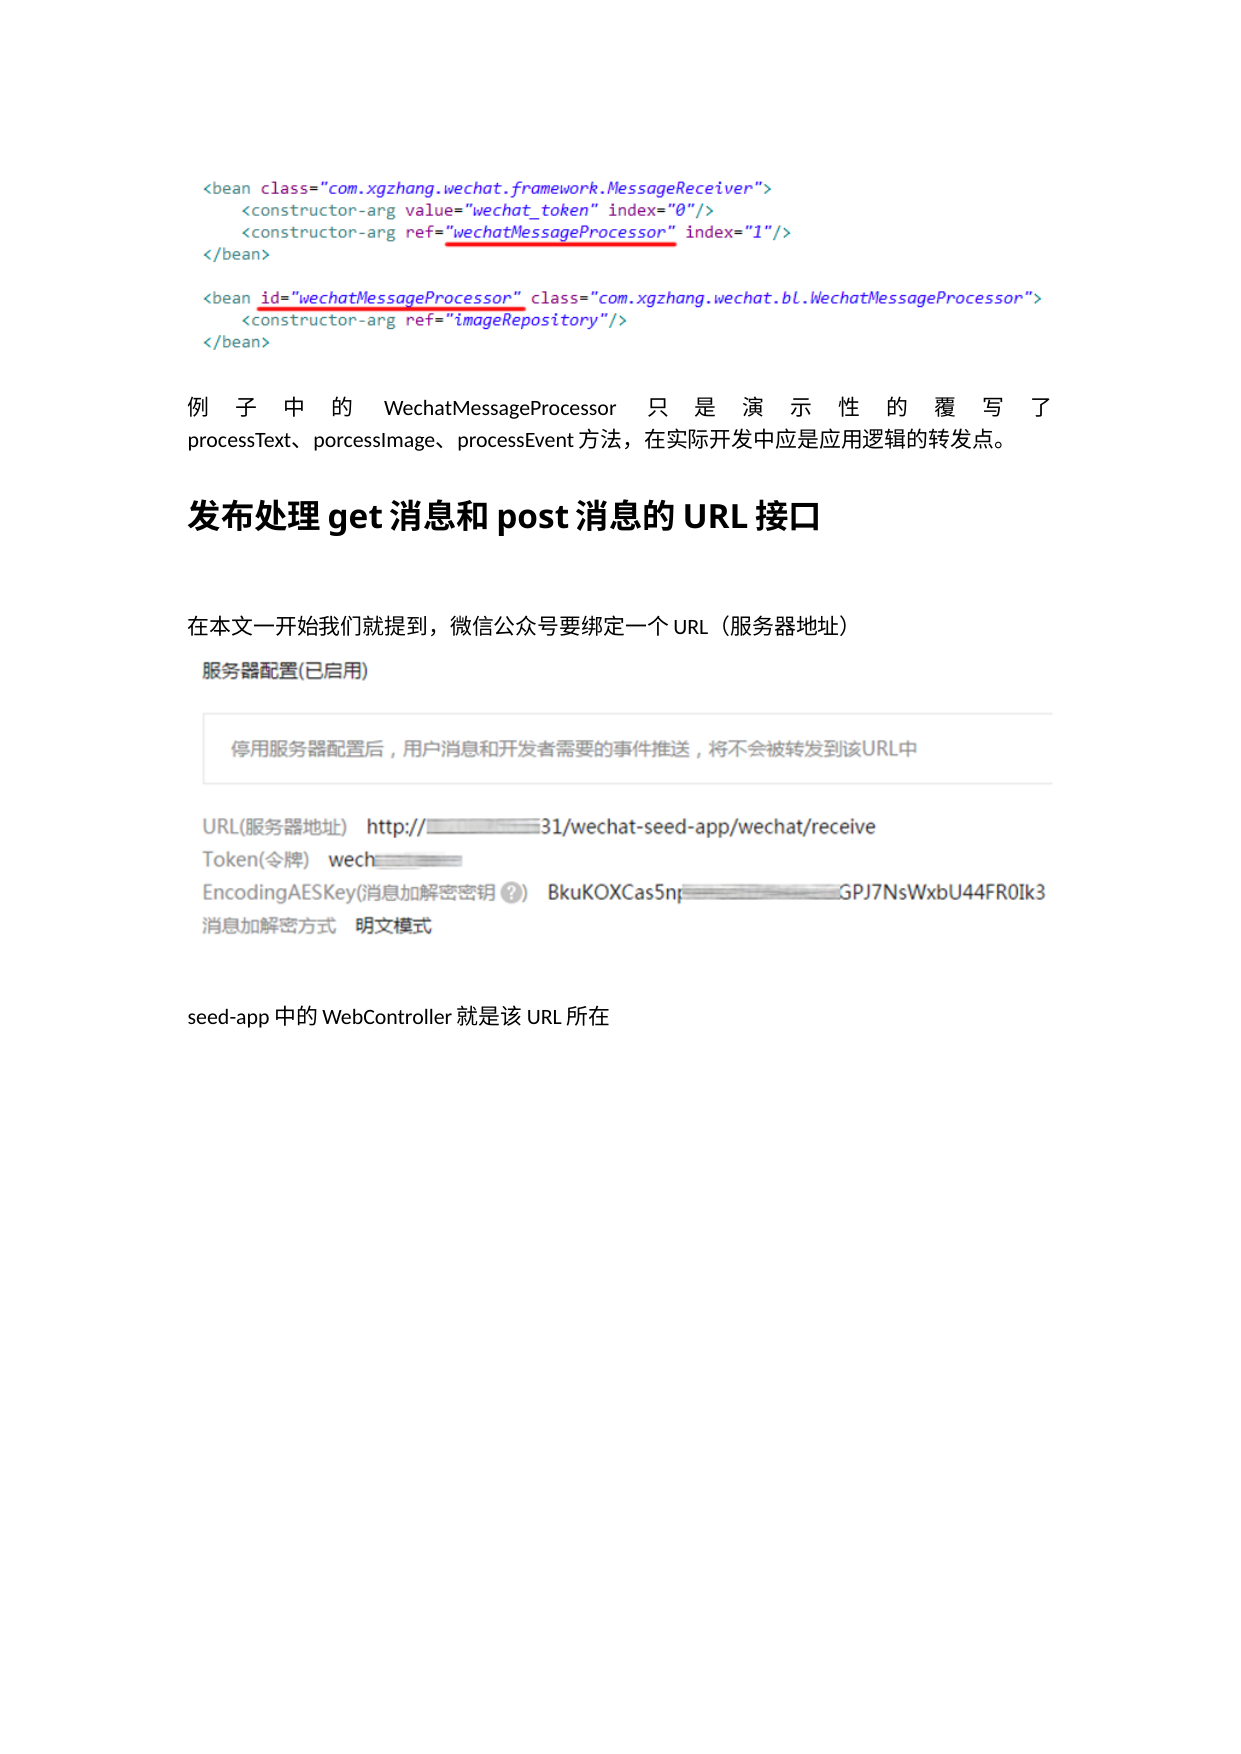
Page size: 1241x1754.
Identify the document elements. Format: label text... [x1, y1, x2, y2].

text 例子中的WechatMessageProcessor只是演示性的覆写了processText、porcessImage、processEvent方法，在实际开发中应是应用逻辑的转发点。 [187, 389, 1053, 454]
subtitle 发布处理get消息和post消息的URL接口 [187, 482, 1053, 547]
text 在本文一开始我们就提到，微信公众号要绑定一个URL（服务器地址） [187, 609, 1053, 641]
text seed-app中的WebController就是该URL所在 [187, 999, 1053, 1031]
